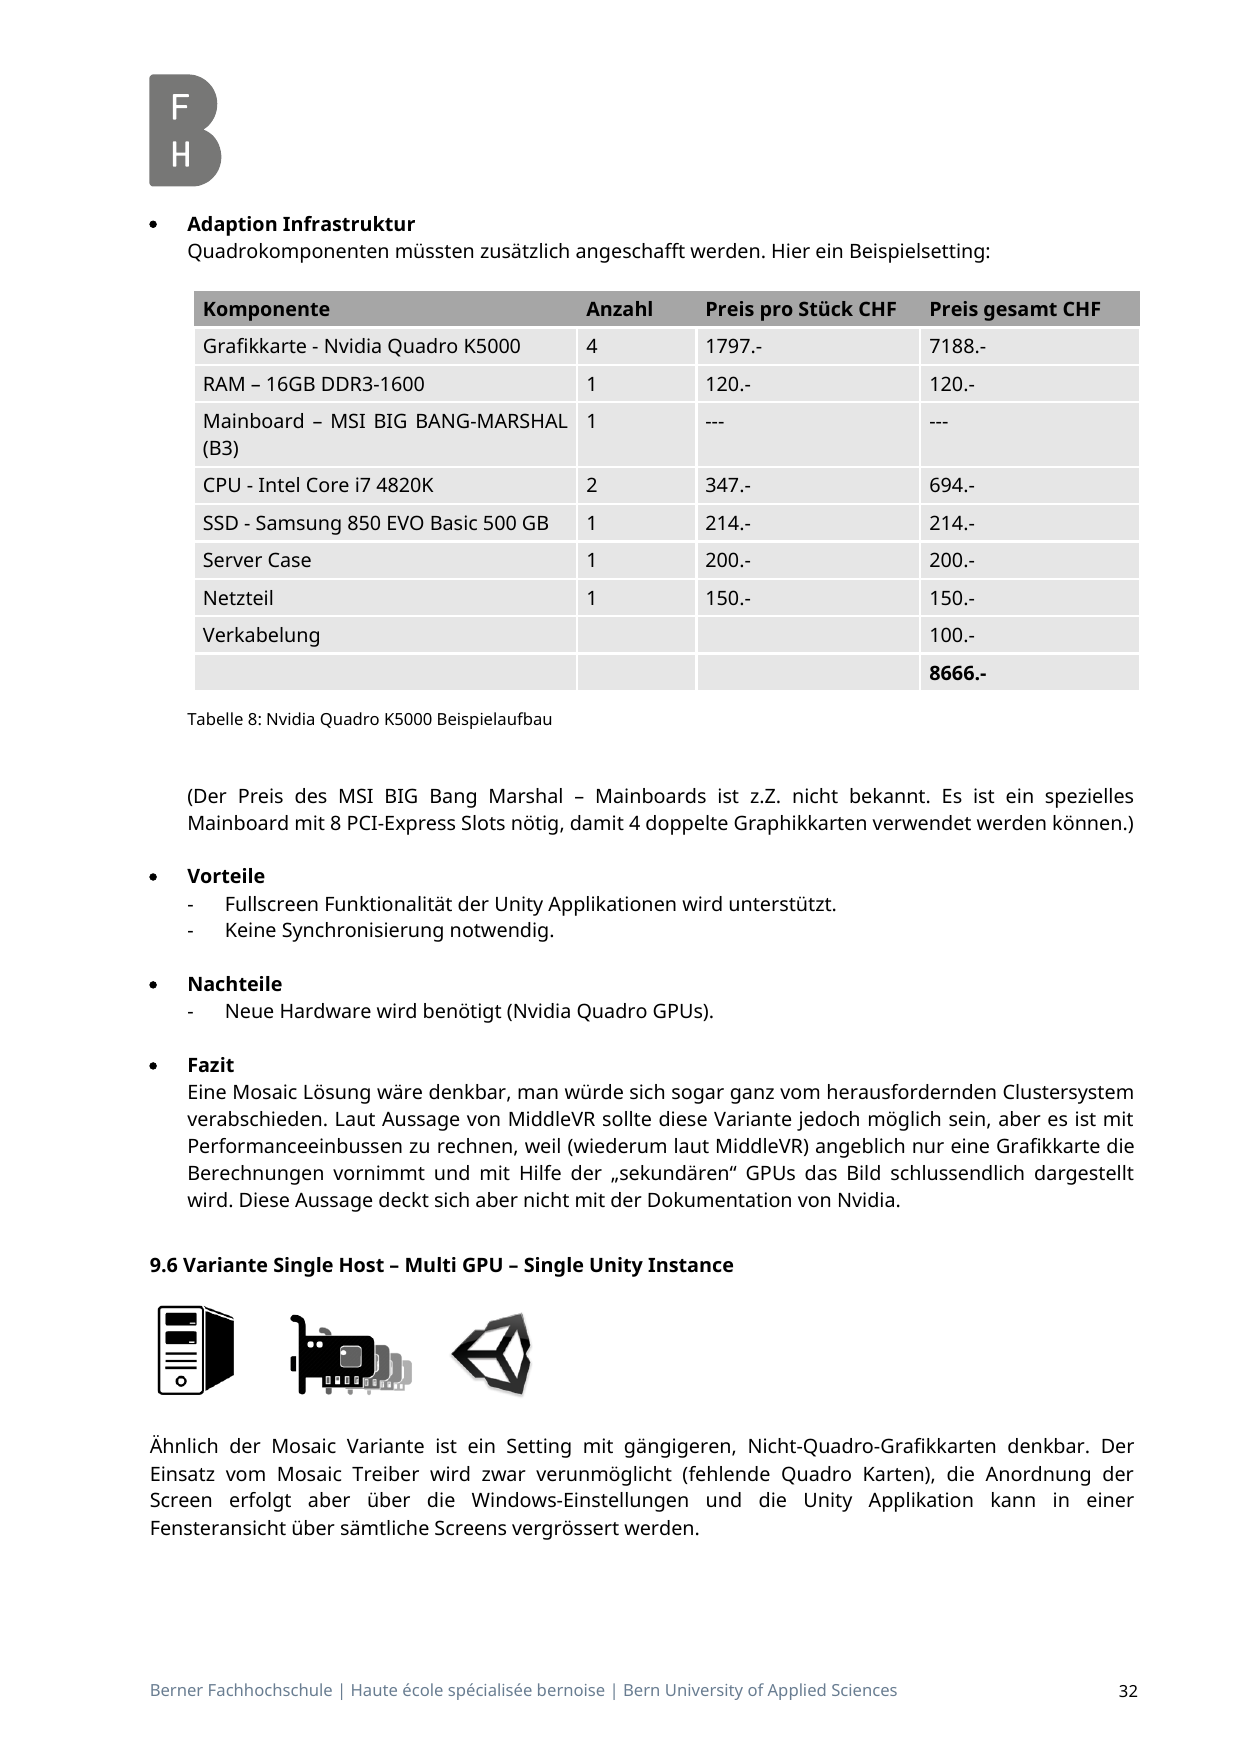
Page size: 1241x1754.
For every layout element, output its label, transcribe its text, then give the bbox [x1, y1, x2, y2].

text (Der Preis des MSI BIG Bang Marshal – Mainboards ist z.Z. nicht bekannt. Es ist ein spezielles Mainboard mit 8 PCI-Express Slots nötig, damit 4 doppelte Graphikkarten verwendet werden können.) [187, 782, 1136, 836]
table_cell 214.- [921, 505, 1139, 540]
list Neue Hardware wird benötigt (Nvidia Quadro GPUs). [187, 998, 1136, 1025]
table_cell [698, 617, 919, 652]
table_cell --- [698, 403, 919, 466]
table_cell 200.- [921, 543, 1139, 578]
table_cell 150.- [921, 580, 1139, 615]
table_cell 1797.- [698, 329, 919, 364]
list Fullscreen Funktionalität der Unity Applikationen wird unterstützt. [187, 890, 1136, 917]
list Keine Synchronisierung notwendig. [187, 917, 1136, 944]
table_cell SSD - Samsung 850 EVO Basic 500 GB [195, 505, 576, 540]
table_cell RAM – 16GB DDR3-1600 [195, 366, 576, 401]
table_cell 8666.- [921, 655, 1139, 690]
table_cell Mainboard – MSI BIG BANG-MARSHAL (B3) [195, 403, 576, 466]
text Ähnlich der Mosaic Variante ist ein Setting mit gängigeren, Nicht-Quadro-Grafikkarten denkbar. Der Einsatz vom Mosaic Treiber wird zwar verunmöglicht (fehlende Quadro Karten), die Anordnung der Screen erfolgt aber über die Windows-Einstellungen und die Unity Applikation kann in einer Fensteransicht über sämtliche Screens vergrössert werden. [149, 1433, 1136, 1541]
table_cell 694.- [921, 468, 1139, 503]
picture [149, 1290, 616, 1406]
table_cell CPU - Intel Core i7 4820K [195, 468, 576, 503]
table_cell 150.- [698, 580, 919, 615]
table_cell 4 [578, 329, 695, 364]
table_cell 1 [578, 505, 695, 540]
table_header Preis gesamt CHF [920, 291, 1140, 326]
table_cell 2 [578, 468, 695, 503]
table_cell 200.- [698, 543, 919, 578]
table_cell Netzteil [195, 580, 576, 615]
table_header Anzahl [577, 291, 696, 326]
table_cell 1 [578, 580, 695, 615]
table_cell [578, 655, 695, 690]
table_cell [578, 617, 695, 652]
table_cell Server Case [195, 543, 576, 578]
text Quadrokomponenten müssten zusätzlich angeschafft werden. Hier ein Beispielsetting: [187, 237, 1136, 264]
table_cell 214.- [698, 505, 919, 540]
subtitle Variante Single Host – Multi GPU – Single Unity Instance [149, 1251, 1136, 1278]
table_cell 120.- [698, 366, 919, 401]
list Nachteile [149, 971, 1136, 998]
table_header Komponente [194, 291, 577, 326]
table_cell 1 [578, 543, 695, 578]
table_cell 100.- [921, 617, 1139, 652]
table_cell 347.- [698, 468, 919, 503]
table_cell 7188.- [921, 329, 1139, 364]
list Adaption Infrastruktur [149, 210, 1136, 237]
table_cell 1 [578, 403, 695, 466]
table_cell [698, 655, 919, 690]
text Tabelle 8: Nvidia Quadro K5000 Beispielaufbau [187, 704, 1136, 730]
table_cell Grafikkarte - Nvidia Quadro K5000 [195, 329, 576, 364]
table_cell Verkabelung [195, 617, 576, 652]
table_cell 1 [578, 366, 695, 401]
table_cell [195, 655, 576, 690]
table_cell 120.- [921, 366, 1139, 401]
list Vorteile [149, 863, 1136, 890]
table_header Preis pro Stück CHF [696, 291, 920, 326]
text Eine Mosaic Lösung wäre denkbar, man würde sich sogar ganz vom herausfordernden Clustersystem verabschieden. Laut Aussage von MiddleVR sollte diese Variante jedoch möglich sein, aber es ist mit Performanceeinbussen zu rechnen, weil (wiederum laut MiddleVR) angeblich nur eine Grafikkarte die Berechnungen vornimmt und mit Hilfe der „sekundären“ GPUs das Bild schlussendlich dargestellt wird. Diese Aussage deckt sich aber nicht mit der Dokumentation von Nvidia. [187, 1079, 1136, 1213]
list Fazit [149, 1052, 1136, 1079]
table_cell --- [921, 403, 1139, 466]
